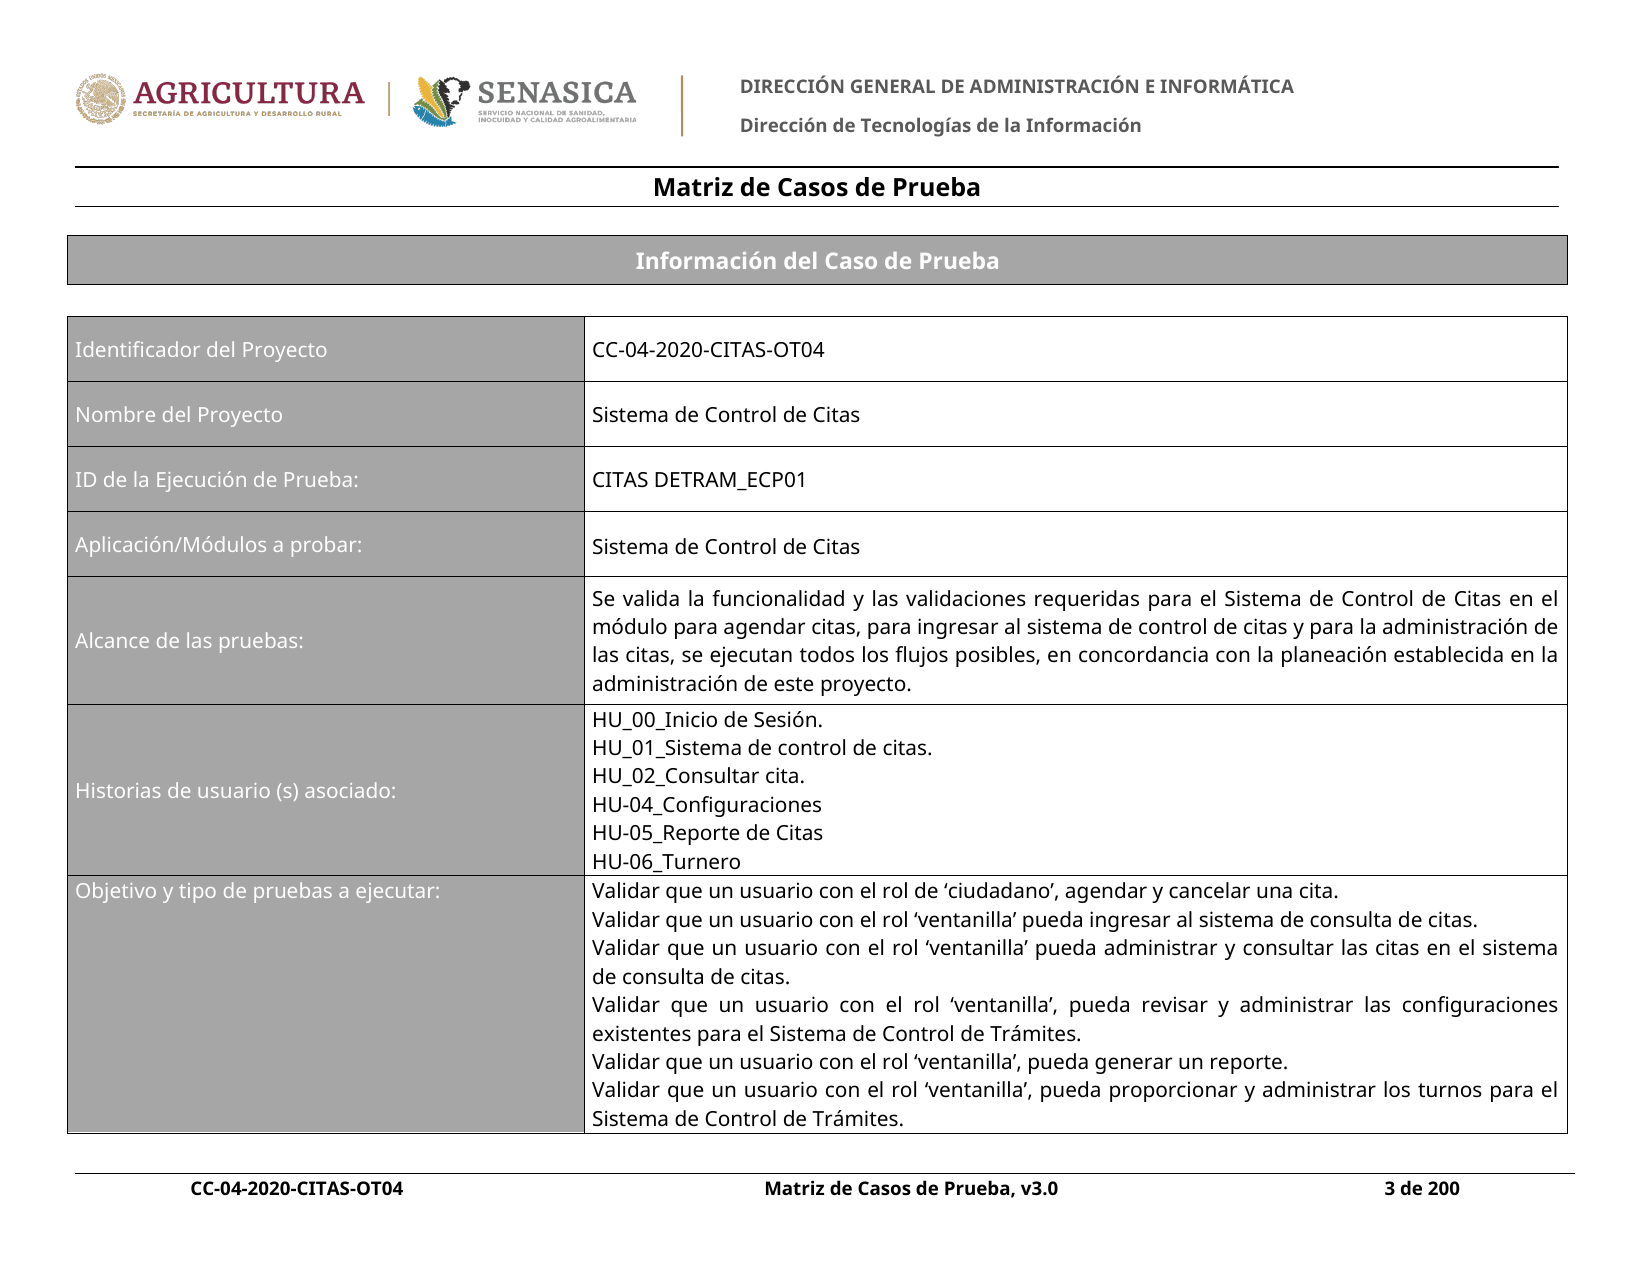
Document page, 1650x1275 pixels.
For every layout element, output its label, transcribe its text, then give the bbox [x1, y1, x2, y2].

table_cell CITAS DETRAM_ECP01 [585, 447, 1567, 511]
table_cell HU_00_Inicio de Sesión. HU_01_Sistema de control de citas. HU_02_Consultar cita. HU-04_Configuraciones HU-05_Reporte de Citas HU-06_Turnero [585, 705, 1567, 875]
table_header CC-04-2020-CITAS-OT04 [585, 317, 1567, 381]
table_cell Se valida la funcionalidad y las validaciones requeridas para el Sistema de Control de Citas en el módulo para agendar citas, para ingresar al sistema de control de citas y para la administración de las citas, se ejecutan todos los flujos posibles, en concordancia con la planeación establecida en la administración de este proyecto. [585, 577, 1567, 704]
table_cell Sistema de Control de Citas [585, 382, 1567, 446]
picture [75, 73, 637, 127]
table_header Información del Caso de Prueba [68, 236, 1567, 284]
table_cell Objetivo y tipo de pruebas a ejecutar: [68, 876, 584, 1132]
table_cell Sistema de Control de Citas [585, 512, 1567, 576]
table_cell Alcance de las pruebas: [68, 577, 584, 704]
table_header Identificador del Proyecto [68, 317, 584, 381]
table_cell Historias de usuario (s) asociado: [68, 705, 584, 875]
table_cell ID de la Ejecución de Prueba: [68, 447, 584, 511]
table_cell Nombre del Proyecto [68, 382, 584, 446]
table_cell Aplicación/Módulos a probar: [68, 512, 584, 576]
